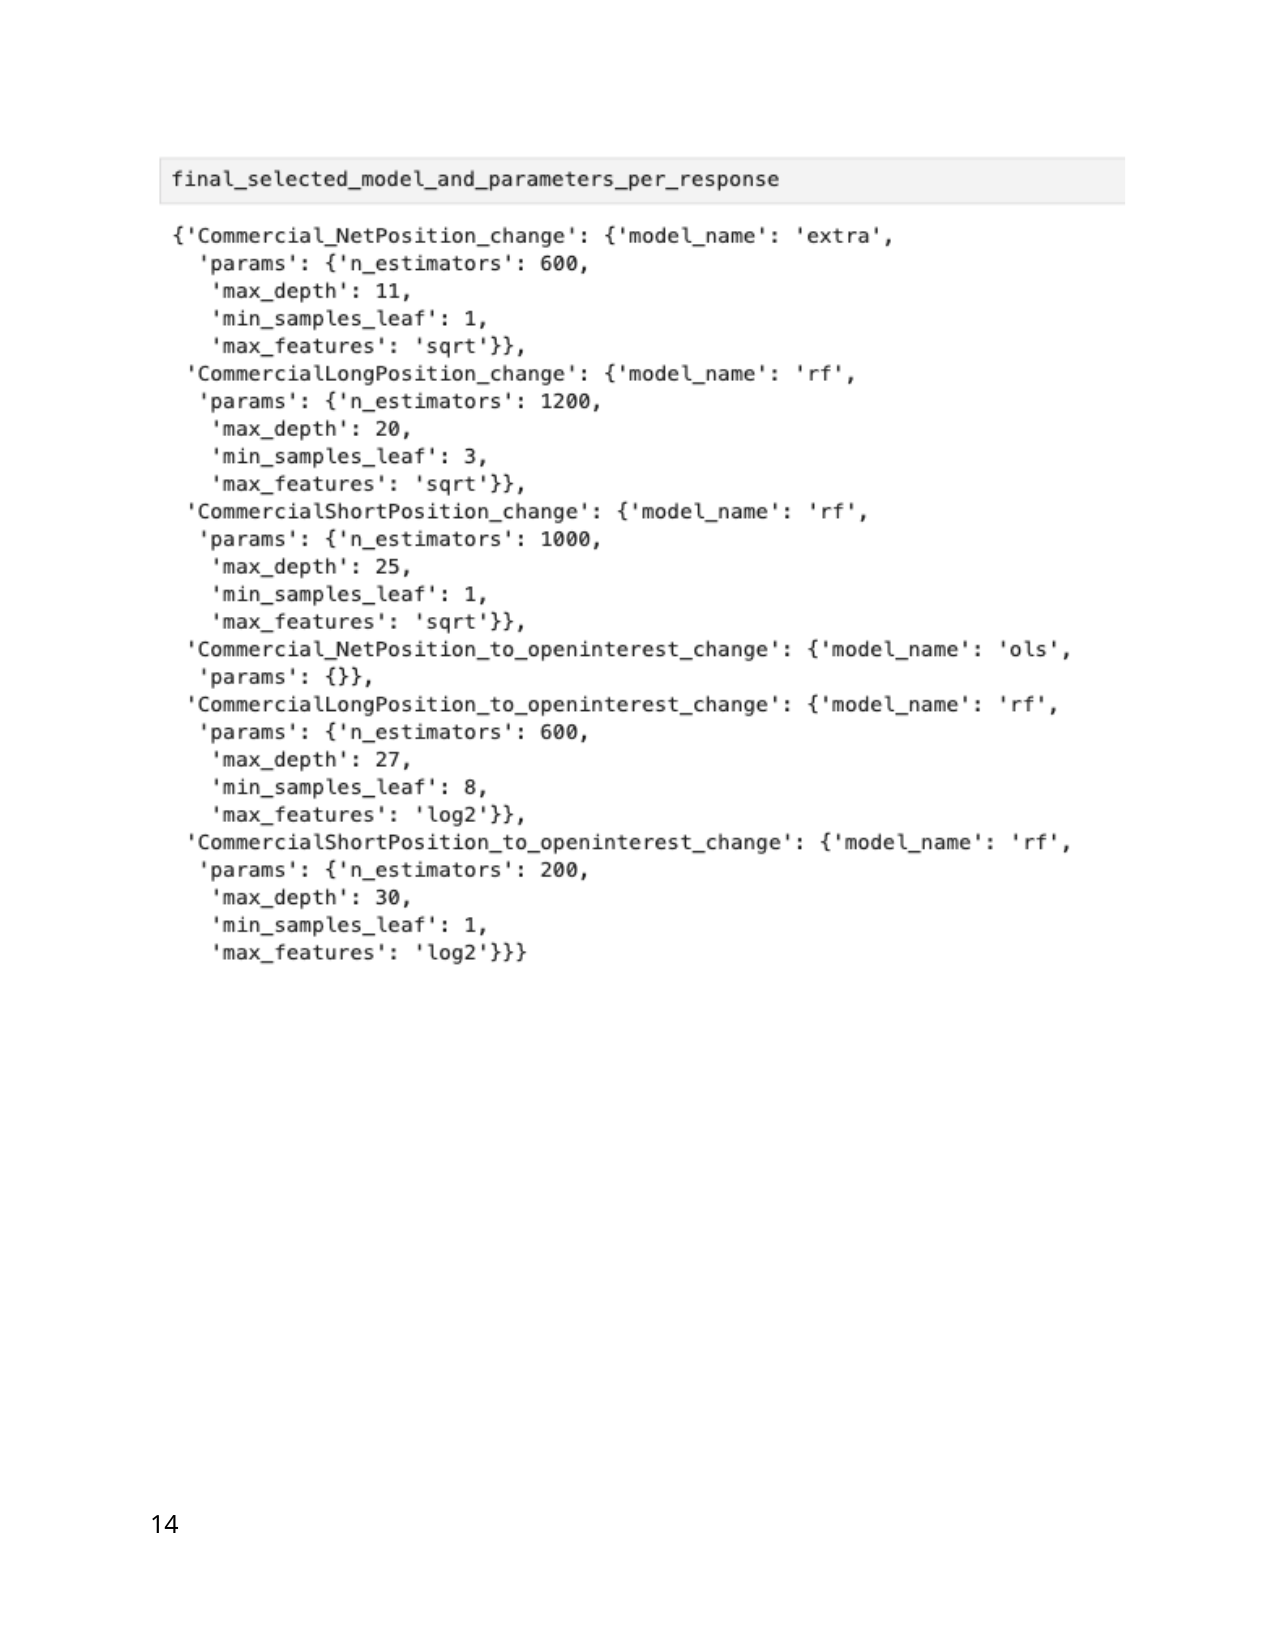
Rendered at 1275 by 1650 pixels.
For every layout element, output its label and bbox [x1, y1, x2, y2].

picture [150, 150, 1125, 976]
